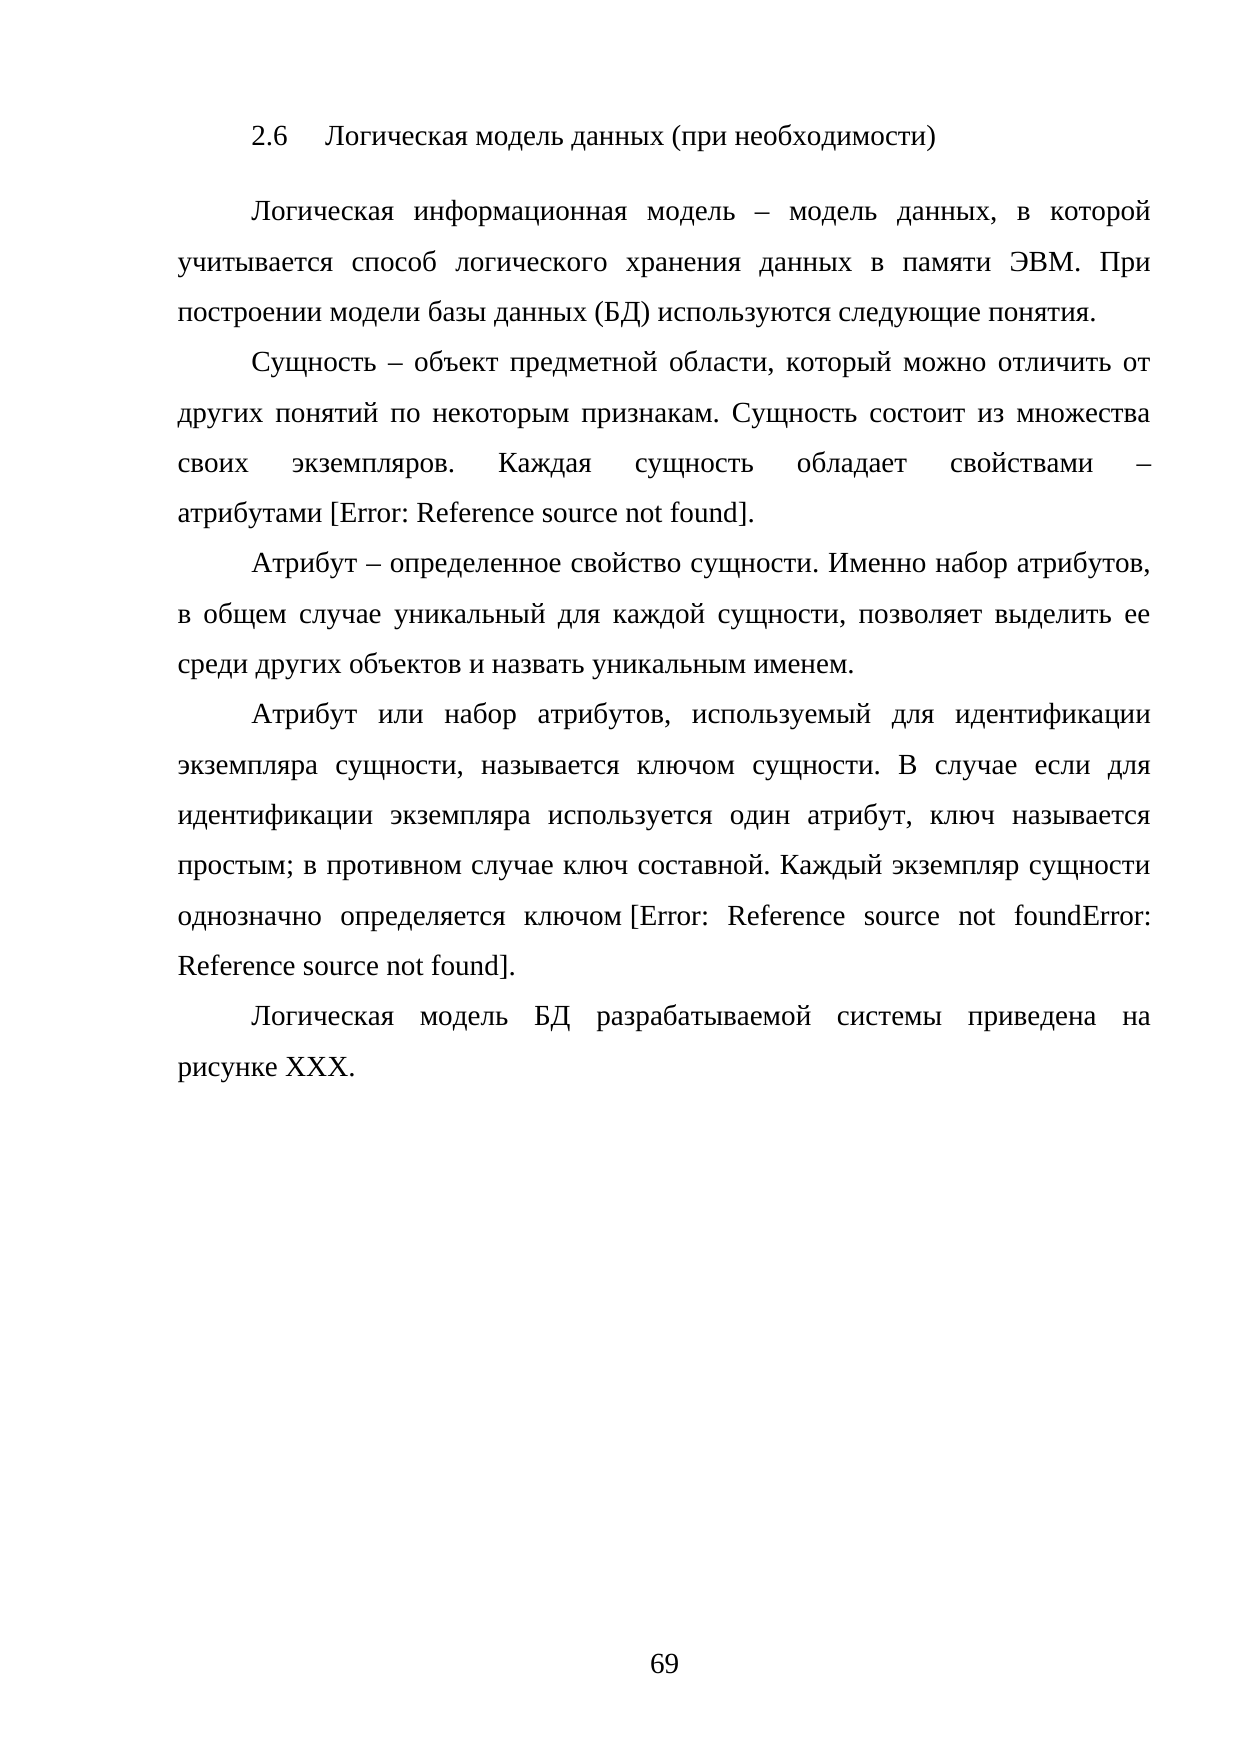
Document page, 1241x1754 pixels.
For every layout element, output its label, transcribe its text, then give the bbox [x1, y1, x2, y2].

text Логическая модель БД разрабатываемой системы приведена на рисунке ХХХ. [177, 998, 1152, 1082]
text Логическая информационная модель – модель данных, в которой учитывается способ логического хранения данных в памяти ЭВМ. При построении модели базы данных (БД) используются следующие понятия. [177, 193, 1152, 328]
text Логическая модель данных (при необходимости) [251, 118, 1152, 152]
text Атрибут – определенное свойство сущности. Именно набор атрибутов, в общем случае уникальный для каждой сущности, позволяет выделить ее среди других объектов и назвать уникальным именем. [177, 546, 1152, 680]
